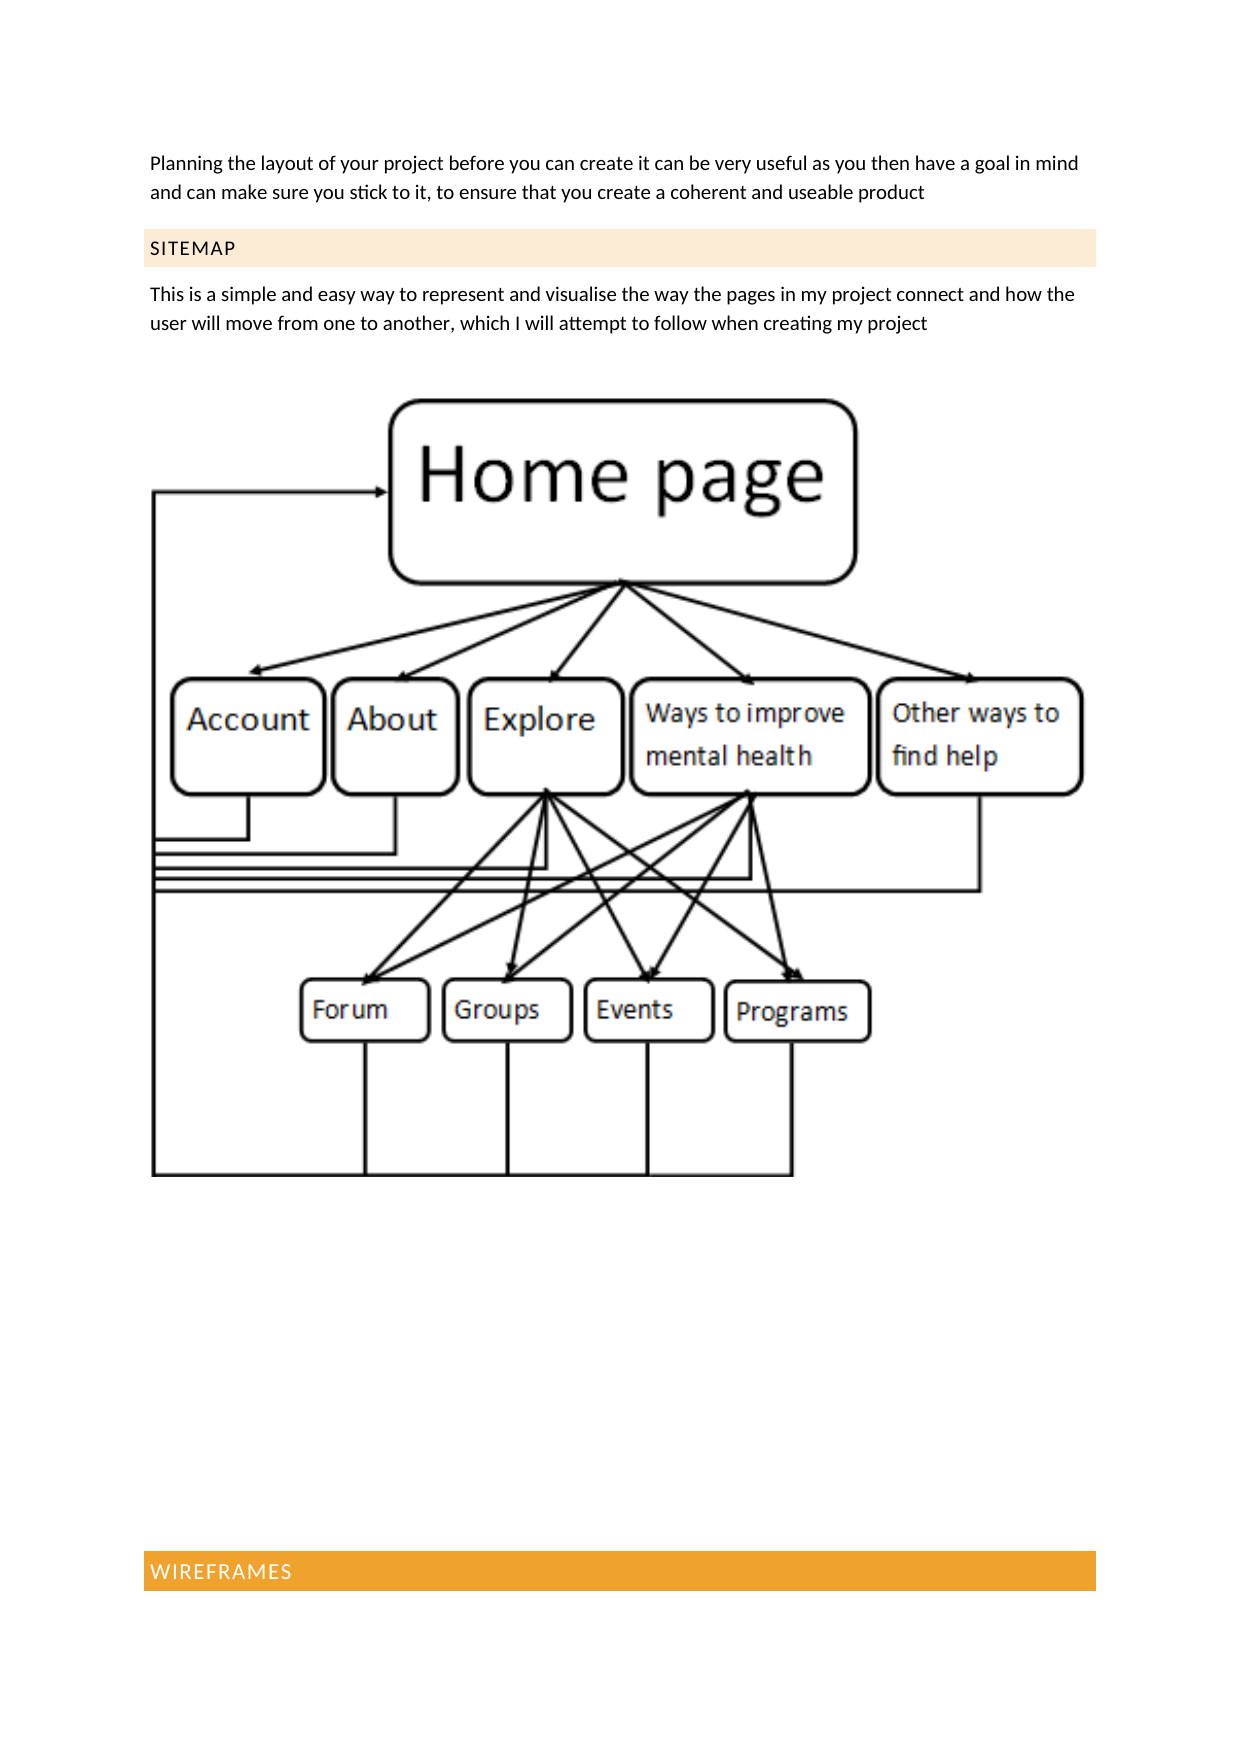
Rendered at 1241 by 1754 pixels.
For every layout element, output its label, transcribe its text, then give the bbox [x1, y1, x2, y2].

subtitle Sitemap [150, 235, 1090, 261]
picture [150, 360, 1115, 1177]
subtitle Wireframes [150, 1557, 1090, 1585]
text Planning the layout of your project before you can create it can be very useful as you then have a goal in mind and can make sure you stick to it, to ensure that you create a coherent and useable product [150, 150, 1090, 204]
text This is a simple and easy way to represent and visualise the way the pages in my project connect and how the user will move from one to another, which I will attempt to follow when creating my project [150, 281, 1090, 336]
